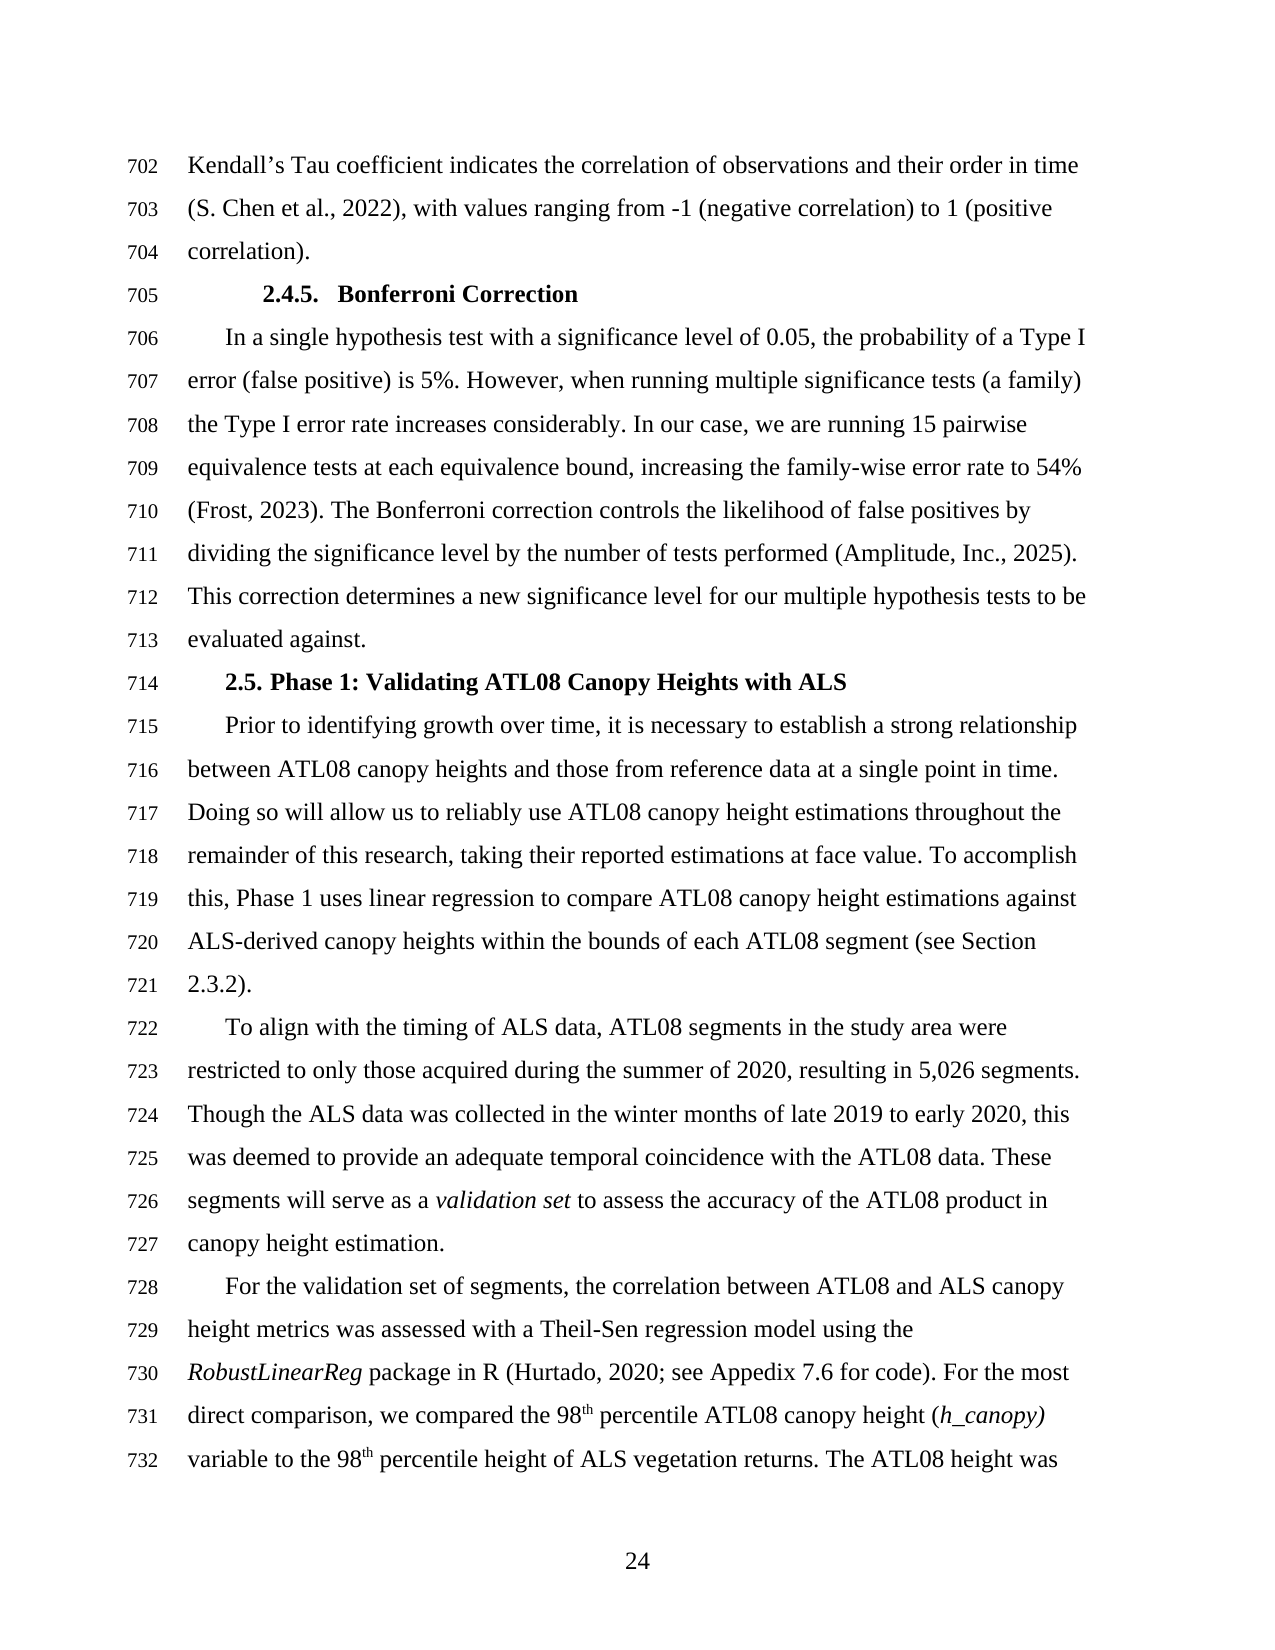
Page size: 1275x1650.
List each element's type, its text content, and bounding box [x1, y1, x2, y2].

text Prior to identifying growth over time, it is necessary to establish a strong relationship between ATL08 canopy heights and those from reference data at a single point in time. Doing so will allow us to reliably use ATL08 canopy height estimations throughout the remainder of this research, taking their reported estimations at face value. To accomplish this, Phase 1 uses linear regression to compare ATL08 canopy height estimations against ALS-derived canopy heights within the bounds of each ATL08 segment (see Section 2.3.2). [187, 711, 1087, 998]
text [187, 150, 1087, 265]
list Phase 1: Validating ATL08 Canopy Heights with ALS [225, 667, 1087, 696]
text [187, 1271, 1087, 1472]
text To align with the timing of ALS data, ATL08 segments in the study area were restricted to only those acquired during the summer of 2020, resulting in 5,026 segments. Though the ALS data was collected in the winter months of late 2019 to early 2020, this was deemed to provide an adequate temporal coincidence with the ATL08 data. These segments will serve as a validation set to assess the accuracy of the ATL08 product in canopy height estimation. [187, 1012, 1087, 1257]
list Bonferroni Correction [262, 279, 1087, 308]
text In a single hypothesis test with a significance level of 0.05, the probability of a Type I error (false positive) is 5%. However, when running multiple significance tests (a family) the Type I error rate increases considerably. In our case, we are running 15 pairwise equivalence tests at each equivalence bound, increasing the family-wise error rate to 54% (Frost, 2023). The Bonferroni correction controls the likelihood of false positives by dividing the significance level by the number of tests performed (Amplitude, Inc., 2025). This correction determines a new significance level for our multiple hypothesis tests to be evaluated against. [187, 322, 1087, 653]
